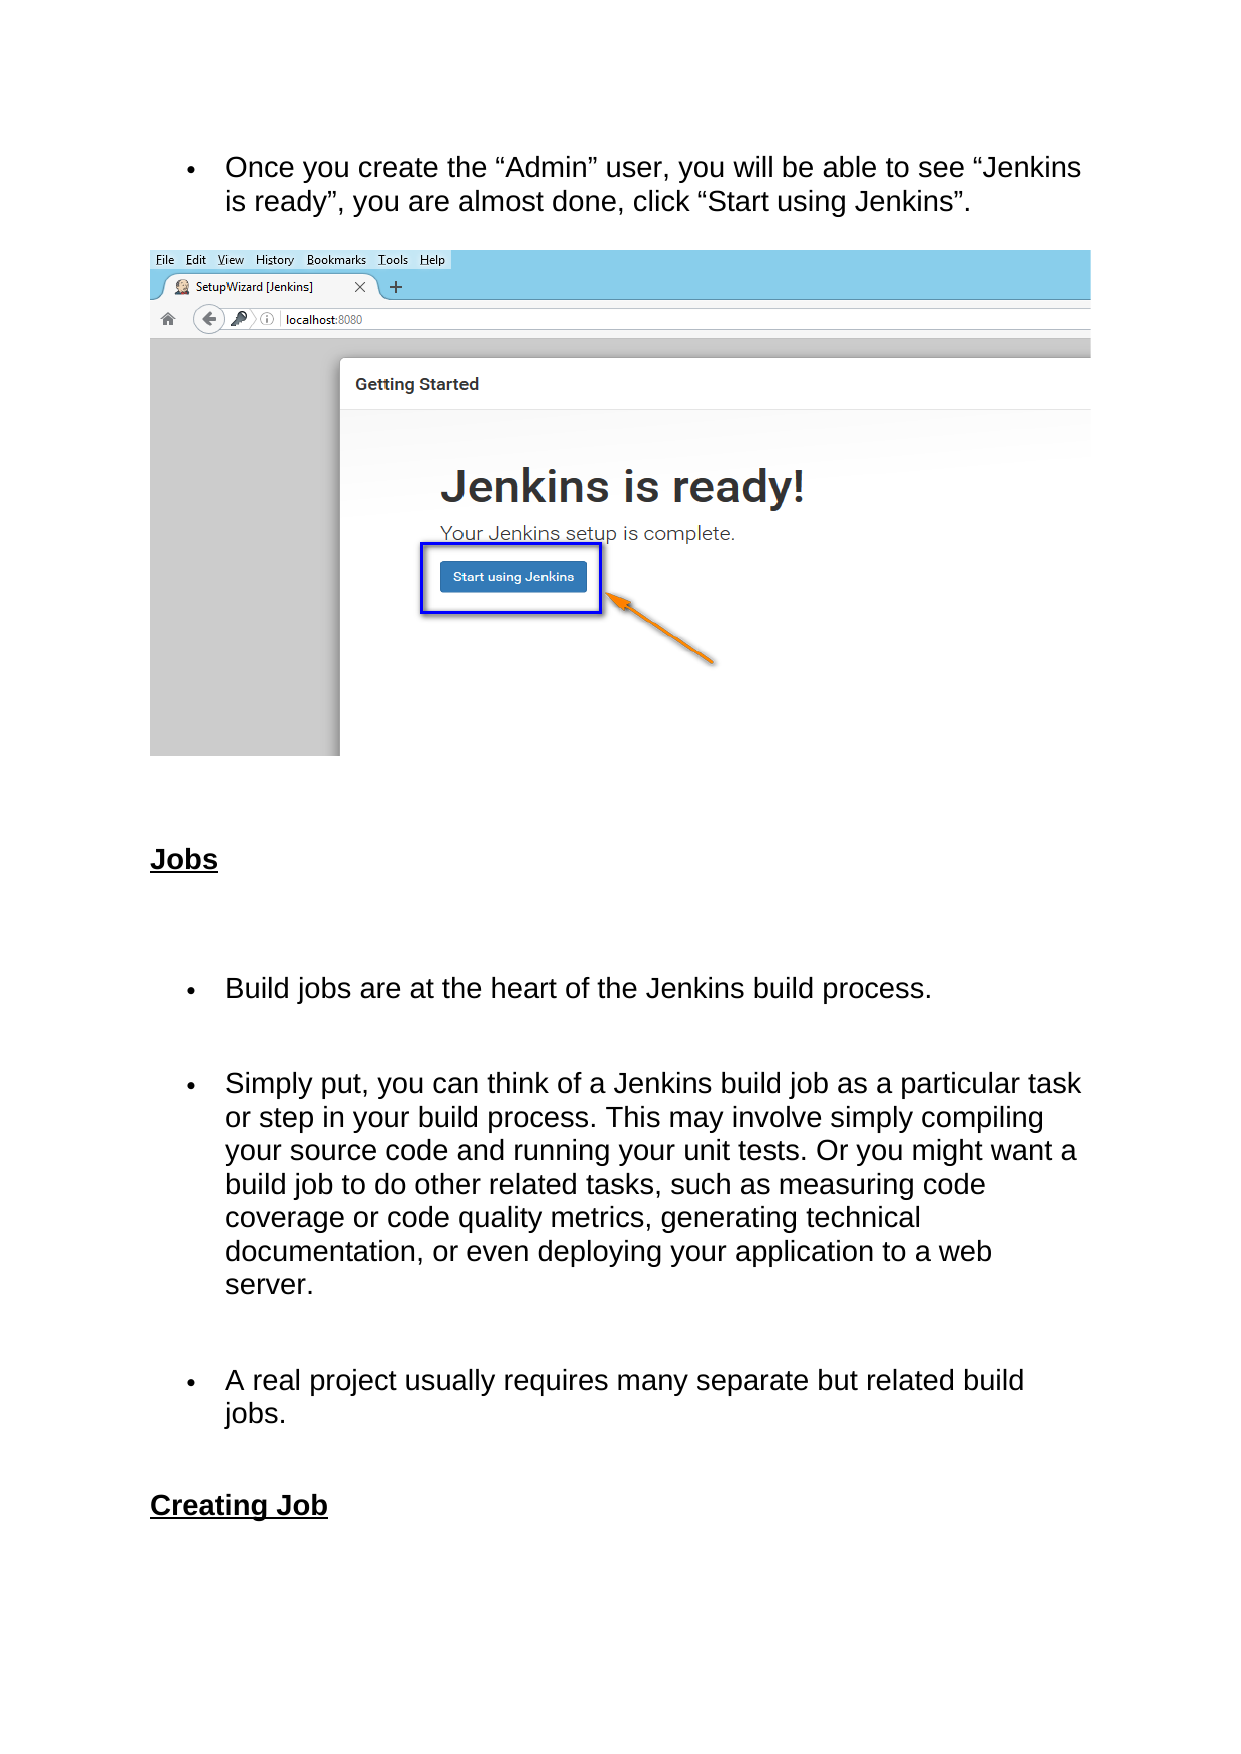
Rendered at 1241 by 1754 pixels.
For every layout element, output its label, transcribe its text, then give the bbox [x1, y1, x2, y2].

list Once you create the “Admin” user, you will be able to see “Jenkins is ready”, you are almost done, click “Start using Jenkins”. [187, 150, 1090, 217]
picture [150, 250, 1091, 756]
list Simply put, you can think of a Jenkins build job as a particular task or step in your build process. This may involve simply compiling your source code and running your unit tests. Or you might want a build job to do other related tasks, such as measuring code coverage or code quality metrics, generating technical documentation, or even deploying your application to a web server. [187, 1066, 1090, 1301]
list A real project usually requires many separate but related build jobs. [187, 1362, 1090, 1429]
text Creating Job [150, 1488, 1090, 1522]
text Jobs [150, 842, 1090, 876]
list Build jobs are at the heart of the Jenkins build process. [187, 971, 1090, 1004]
